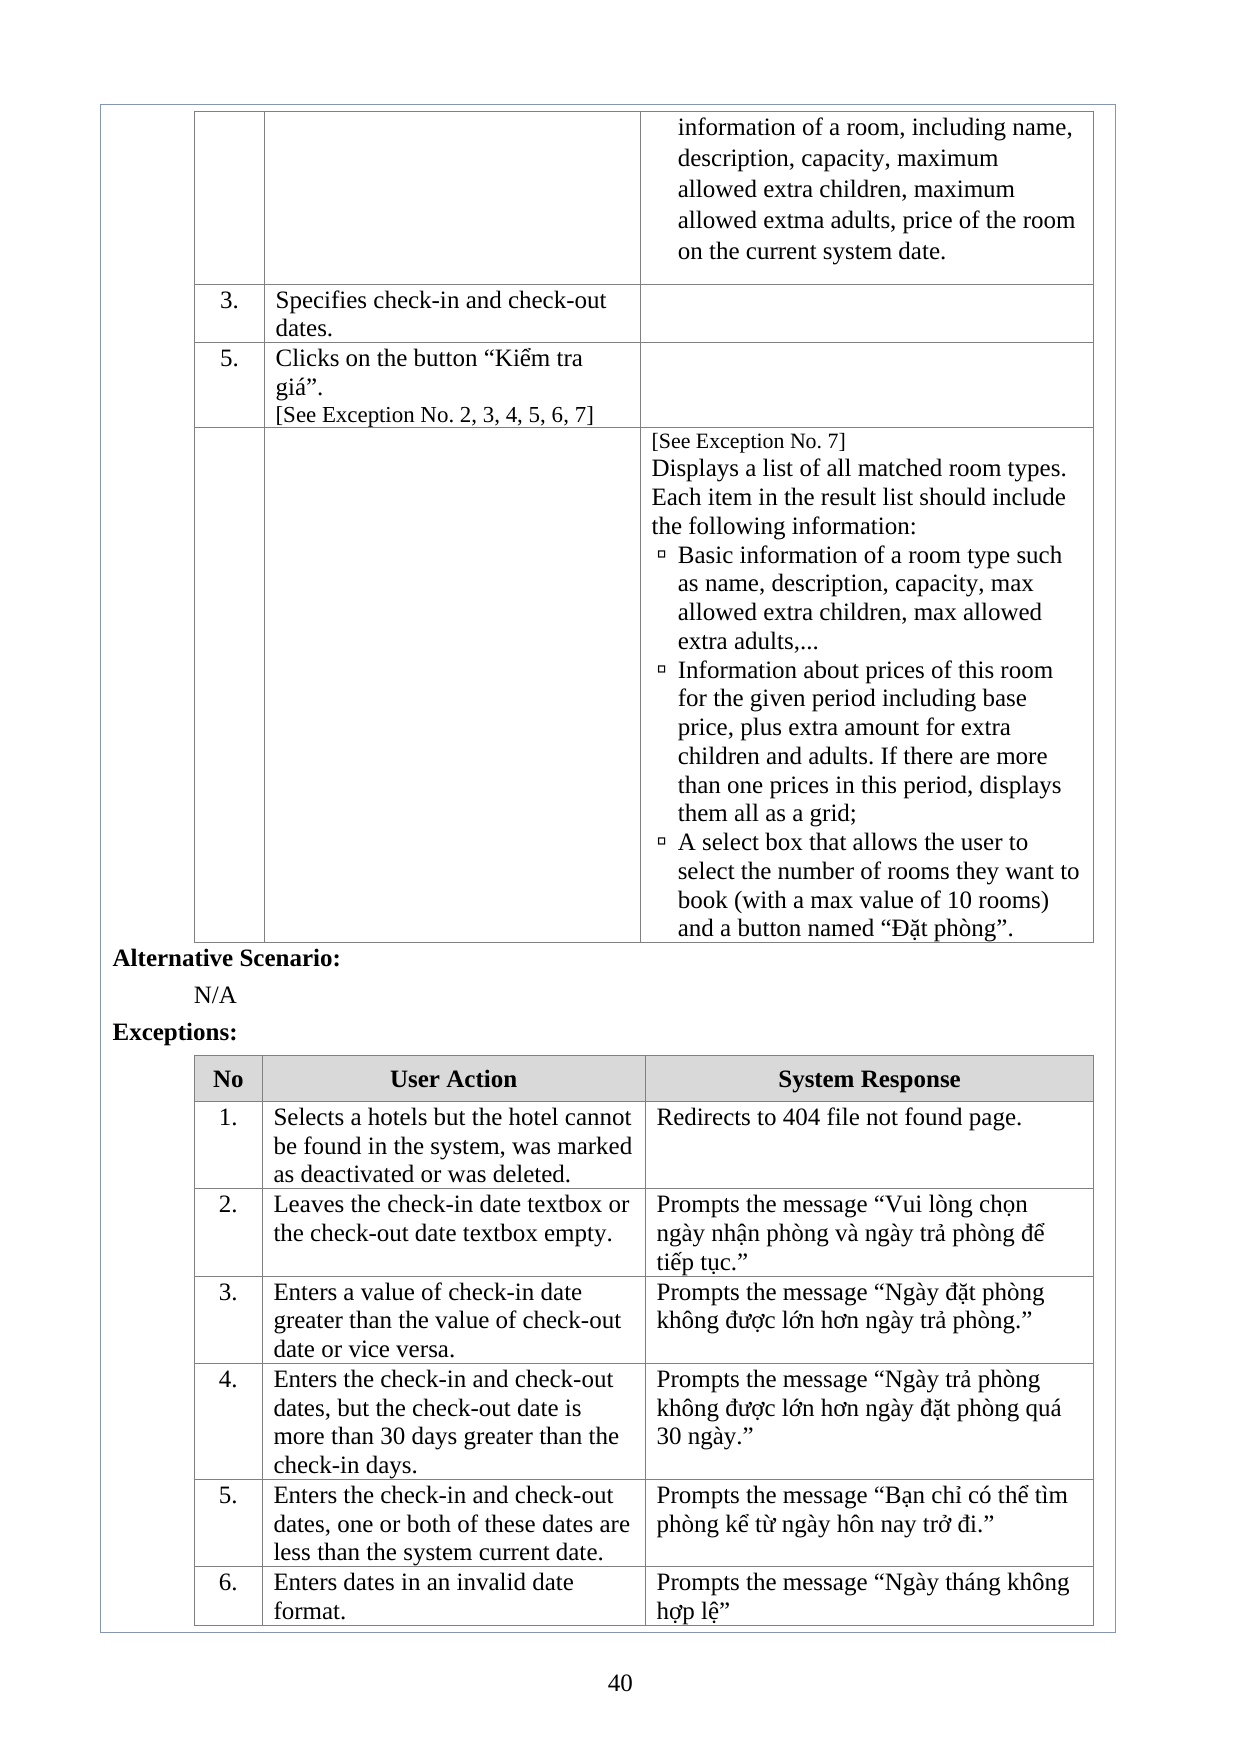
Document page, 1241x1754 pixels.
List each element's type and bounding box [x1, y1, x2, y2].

table_cell [101, 105, 1115, 1632]
